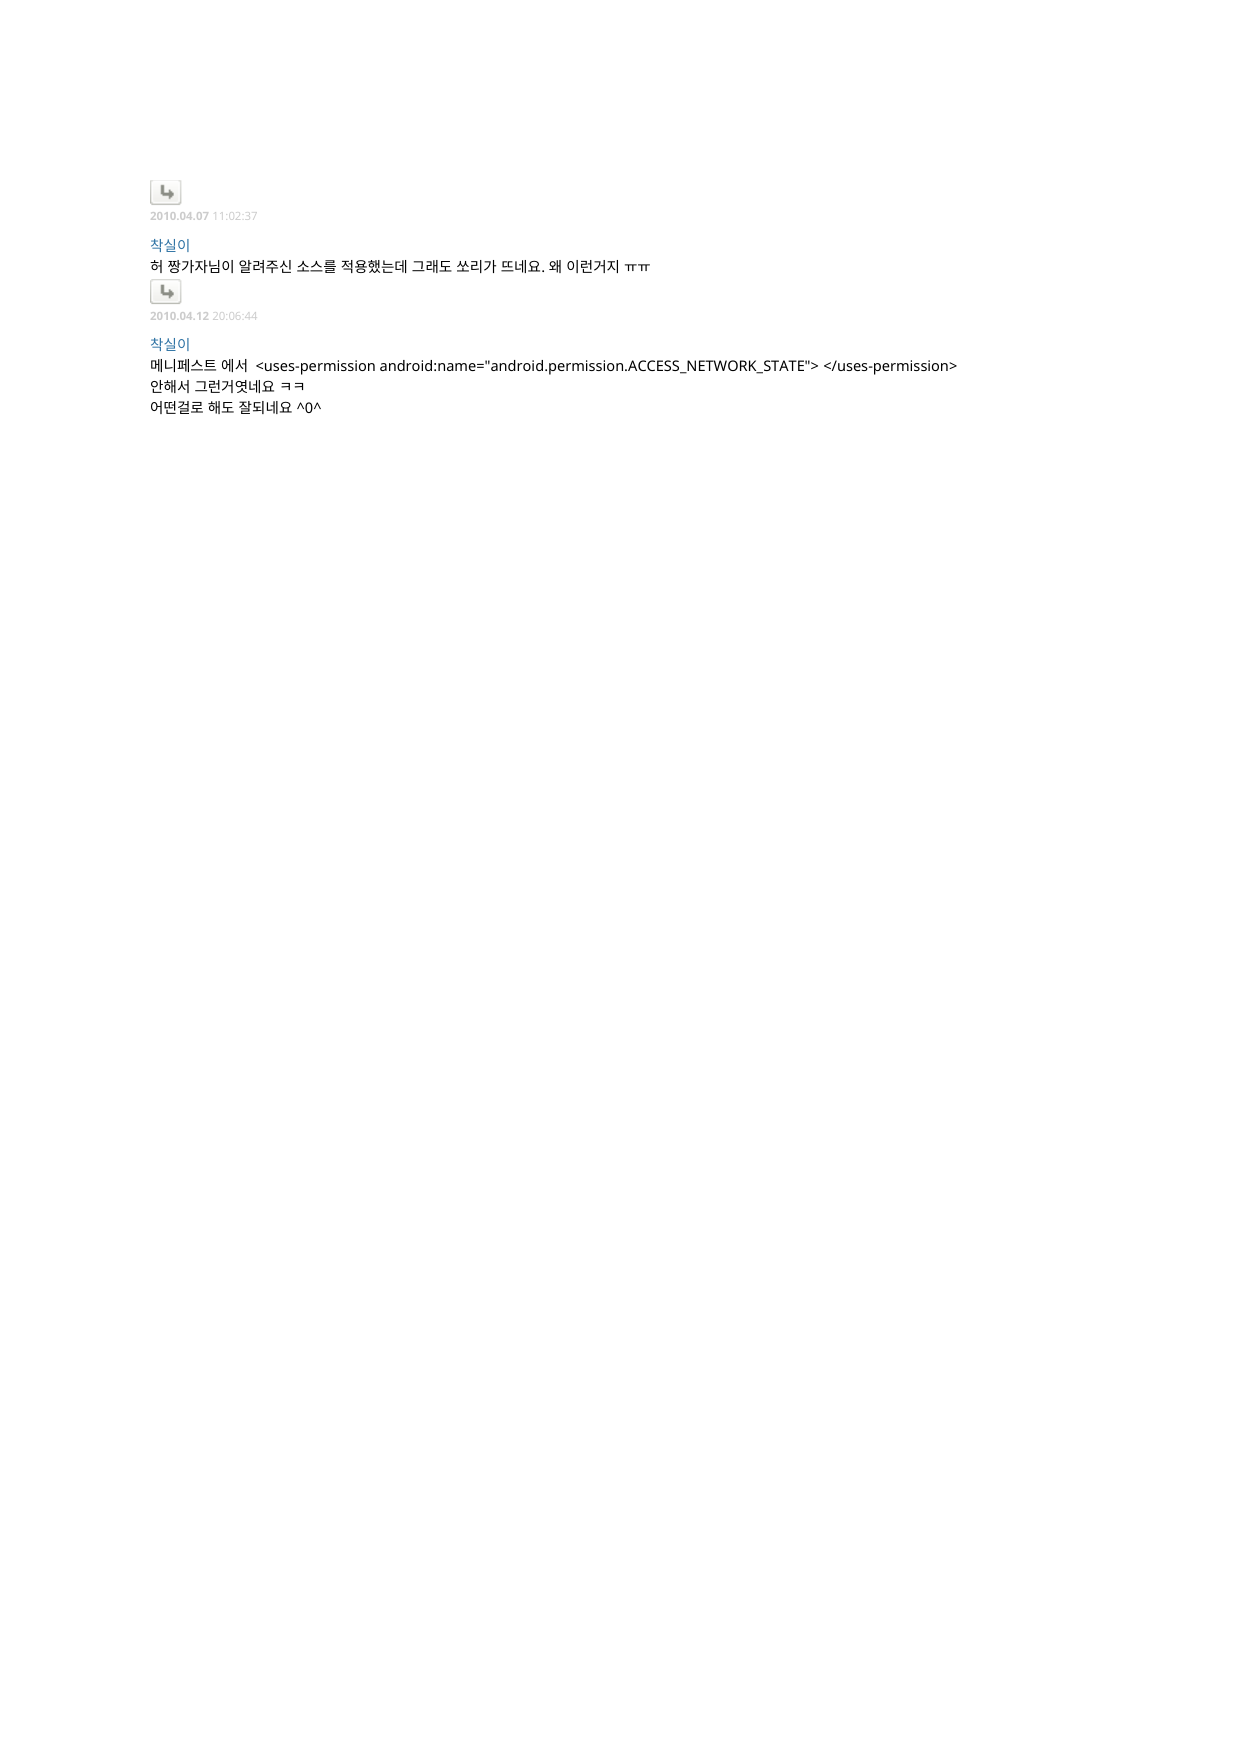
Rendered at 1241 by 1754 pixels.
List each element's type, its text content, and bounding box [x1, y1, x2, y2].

text 메니페스트 에서 <uses-permission android:name="android.permission.ACCESS_NETWORK_STATE"> </uses-permission> 안해서 그런거엿네요 ㅋㅋ 어떤걸로 해도 잘되네요 ^0^ [150, 354, 1090, 418]
text 2010.04.12 20:06:44 [150, 308, 1090, 323]
picture [150, 180, 182, 207]
text 2010.04.07 11:02:37 [150, 208, 1090, 224]
picture [150, 279, 182, 306]
text 착실이 [150, 224, 1090, 255]
text 착실이 [150, 323, 1090, 354]
text 허 짱가자님이 알려주신 소스를 적용했는데 그래도 쏘리가 뜨네요. 왜 이런거지 ㅠㅠ [150, 255, 1090, 276]
